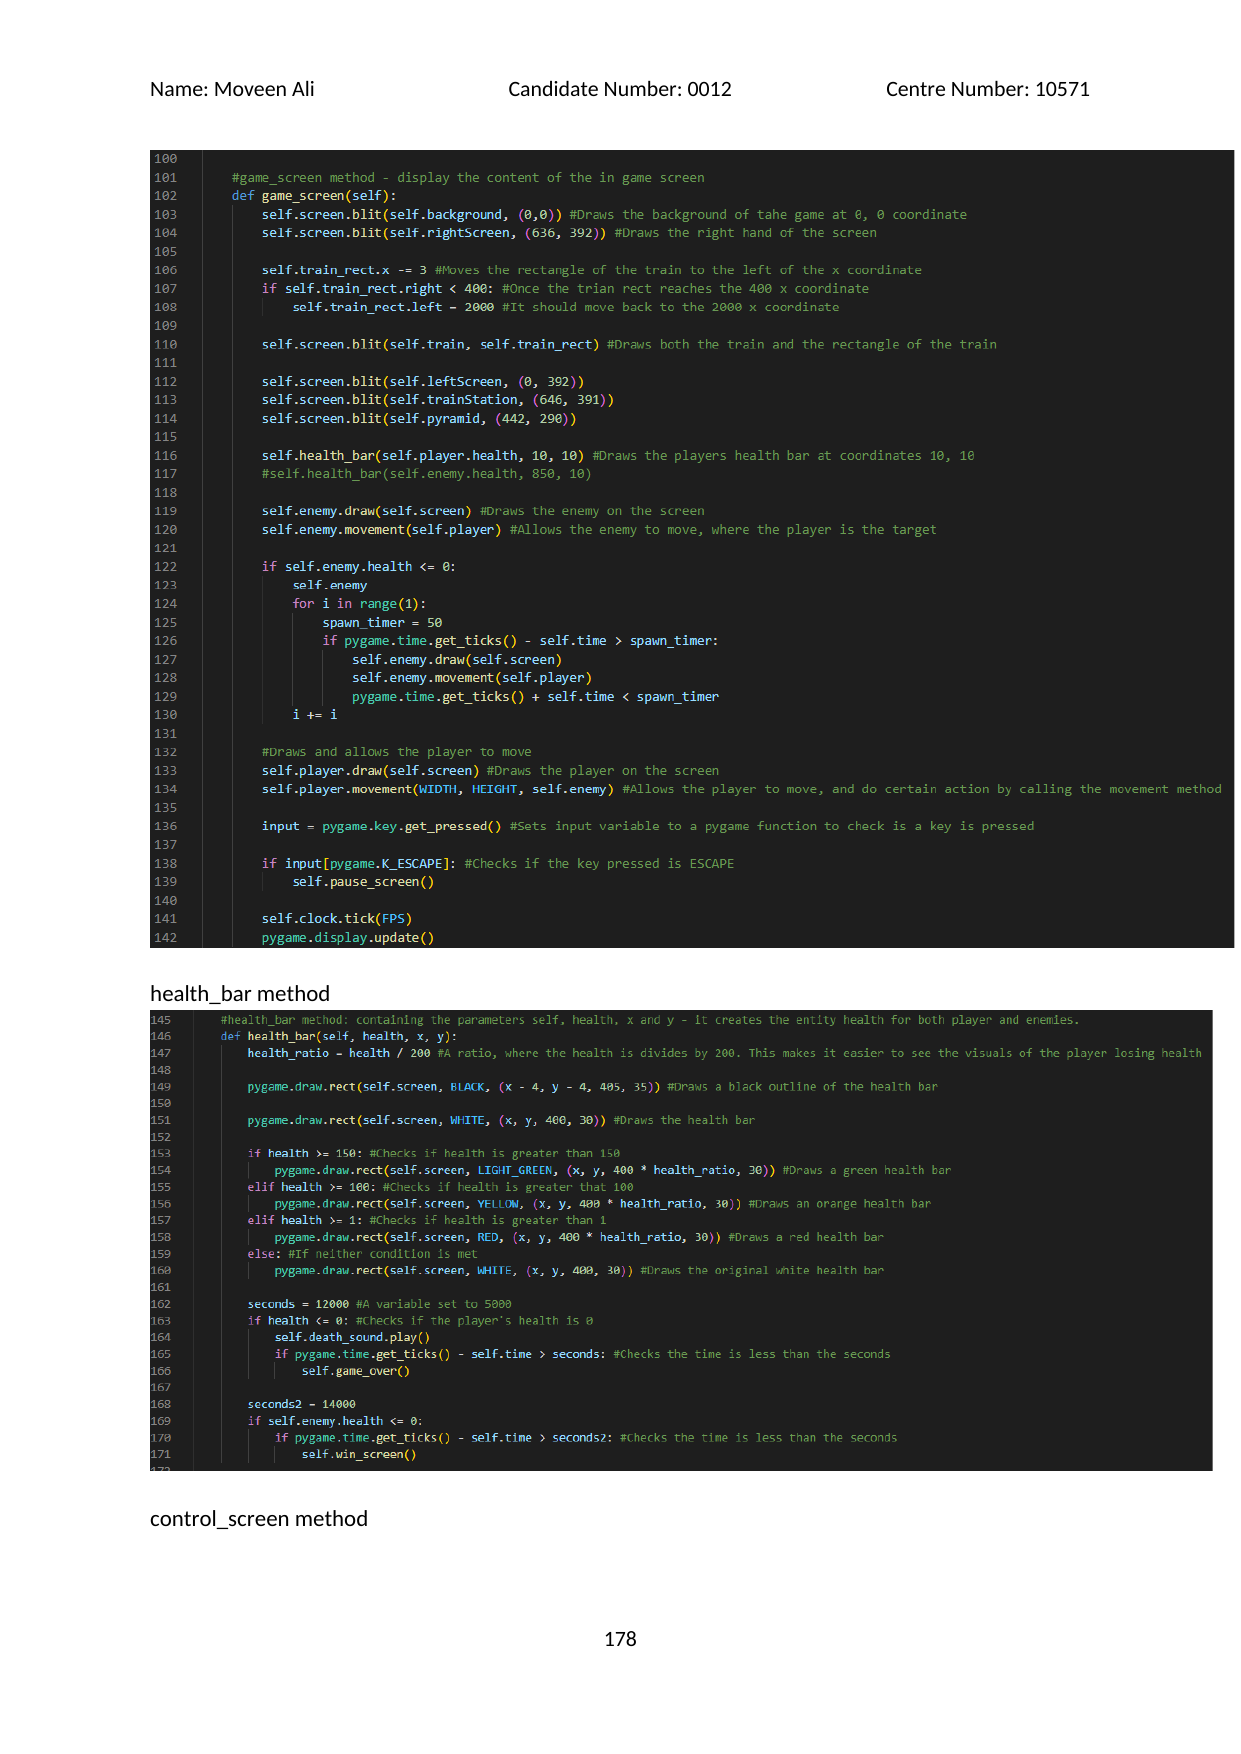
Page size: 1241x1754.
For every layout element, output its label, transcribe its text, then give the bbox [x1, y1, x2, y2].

text health_bar method [150, 979, 1090, 1007]
picture [150, 1010, 1213, 1471]
picture [150, 150, 1235, 948]
text control_screen method [150, 1504, 1090, 1532]
